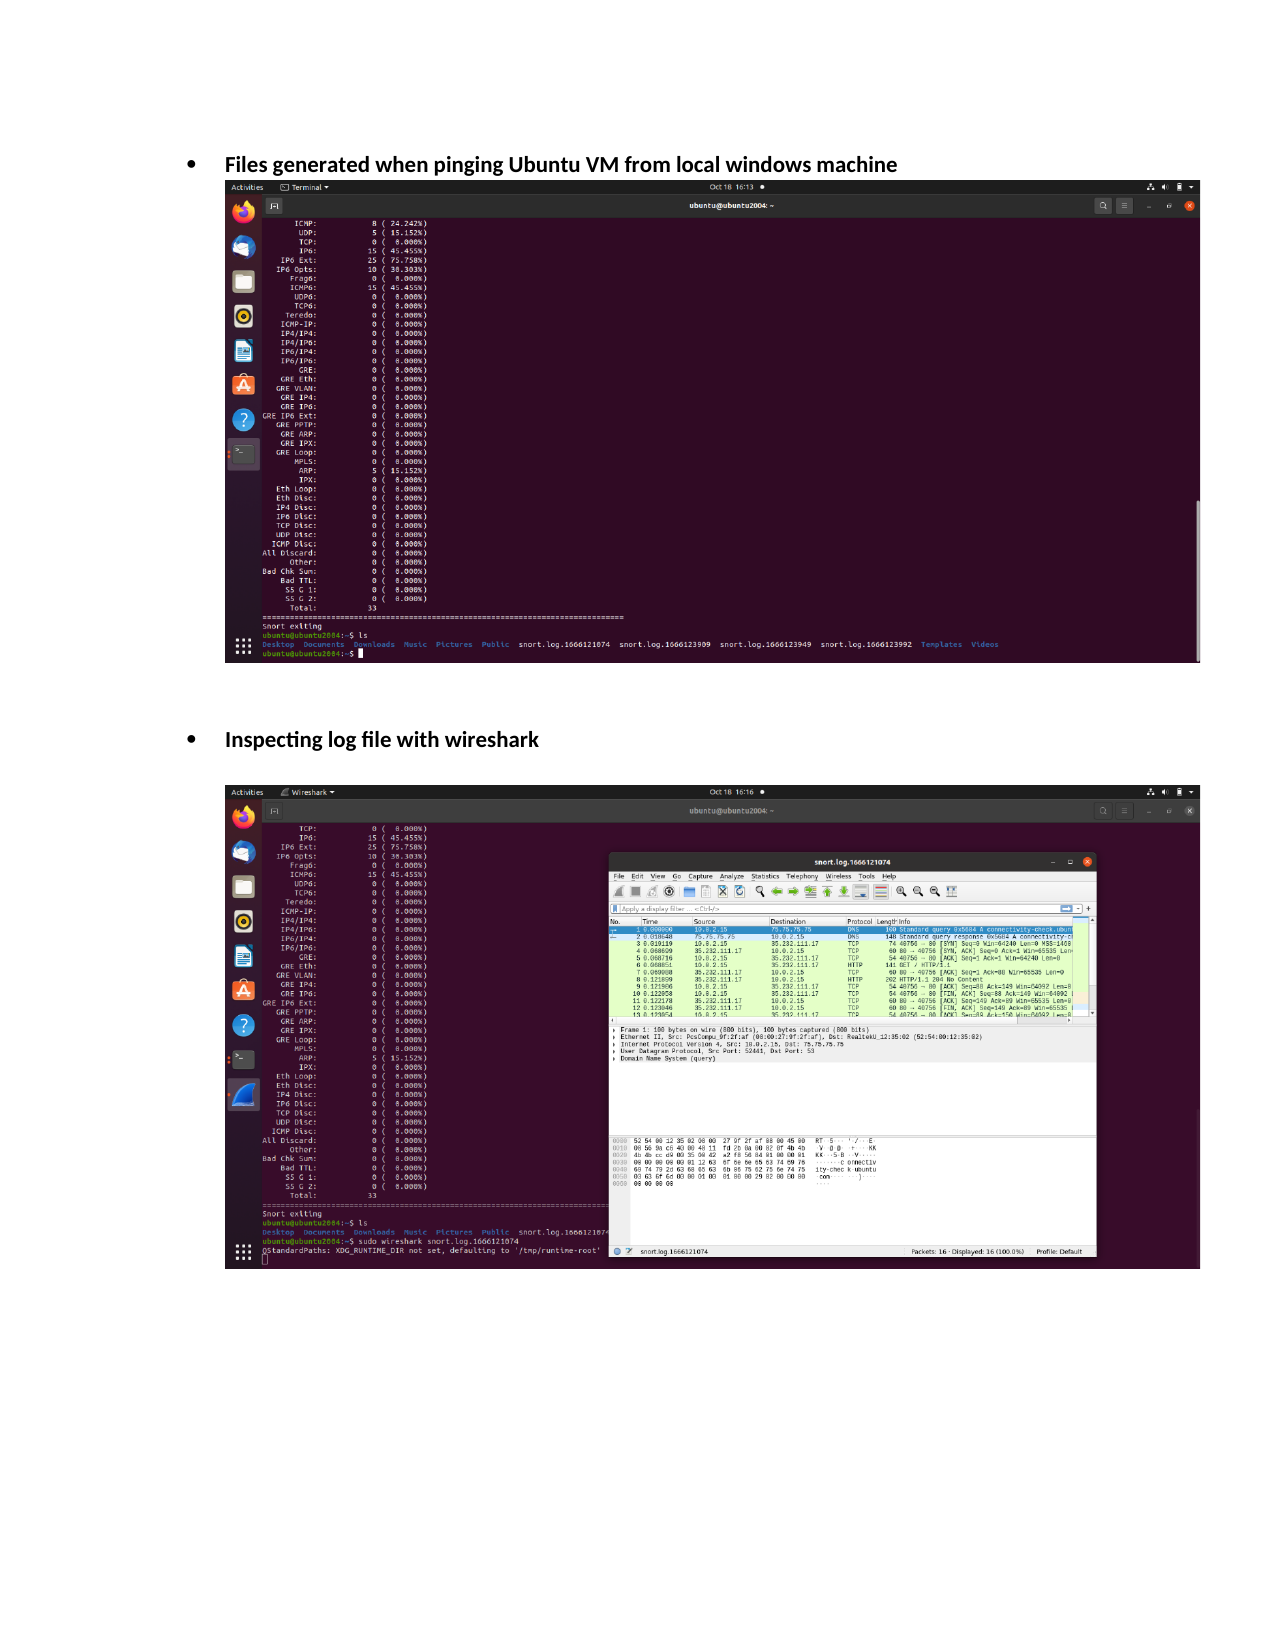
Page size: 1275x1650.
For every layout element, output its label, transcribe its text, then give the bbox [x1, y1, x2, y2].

list Inspecting log file with wireshark [187, 725, 1125, 753]
list Files generated when pinging Ubuntu VM from local windows machine [187, 150, 1125, 178]
picture [225, 785, 1200, 1269]
picture [225, 180, 1200, 663]
